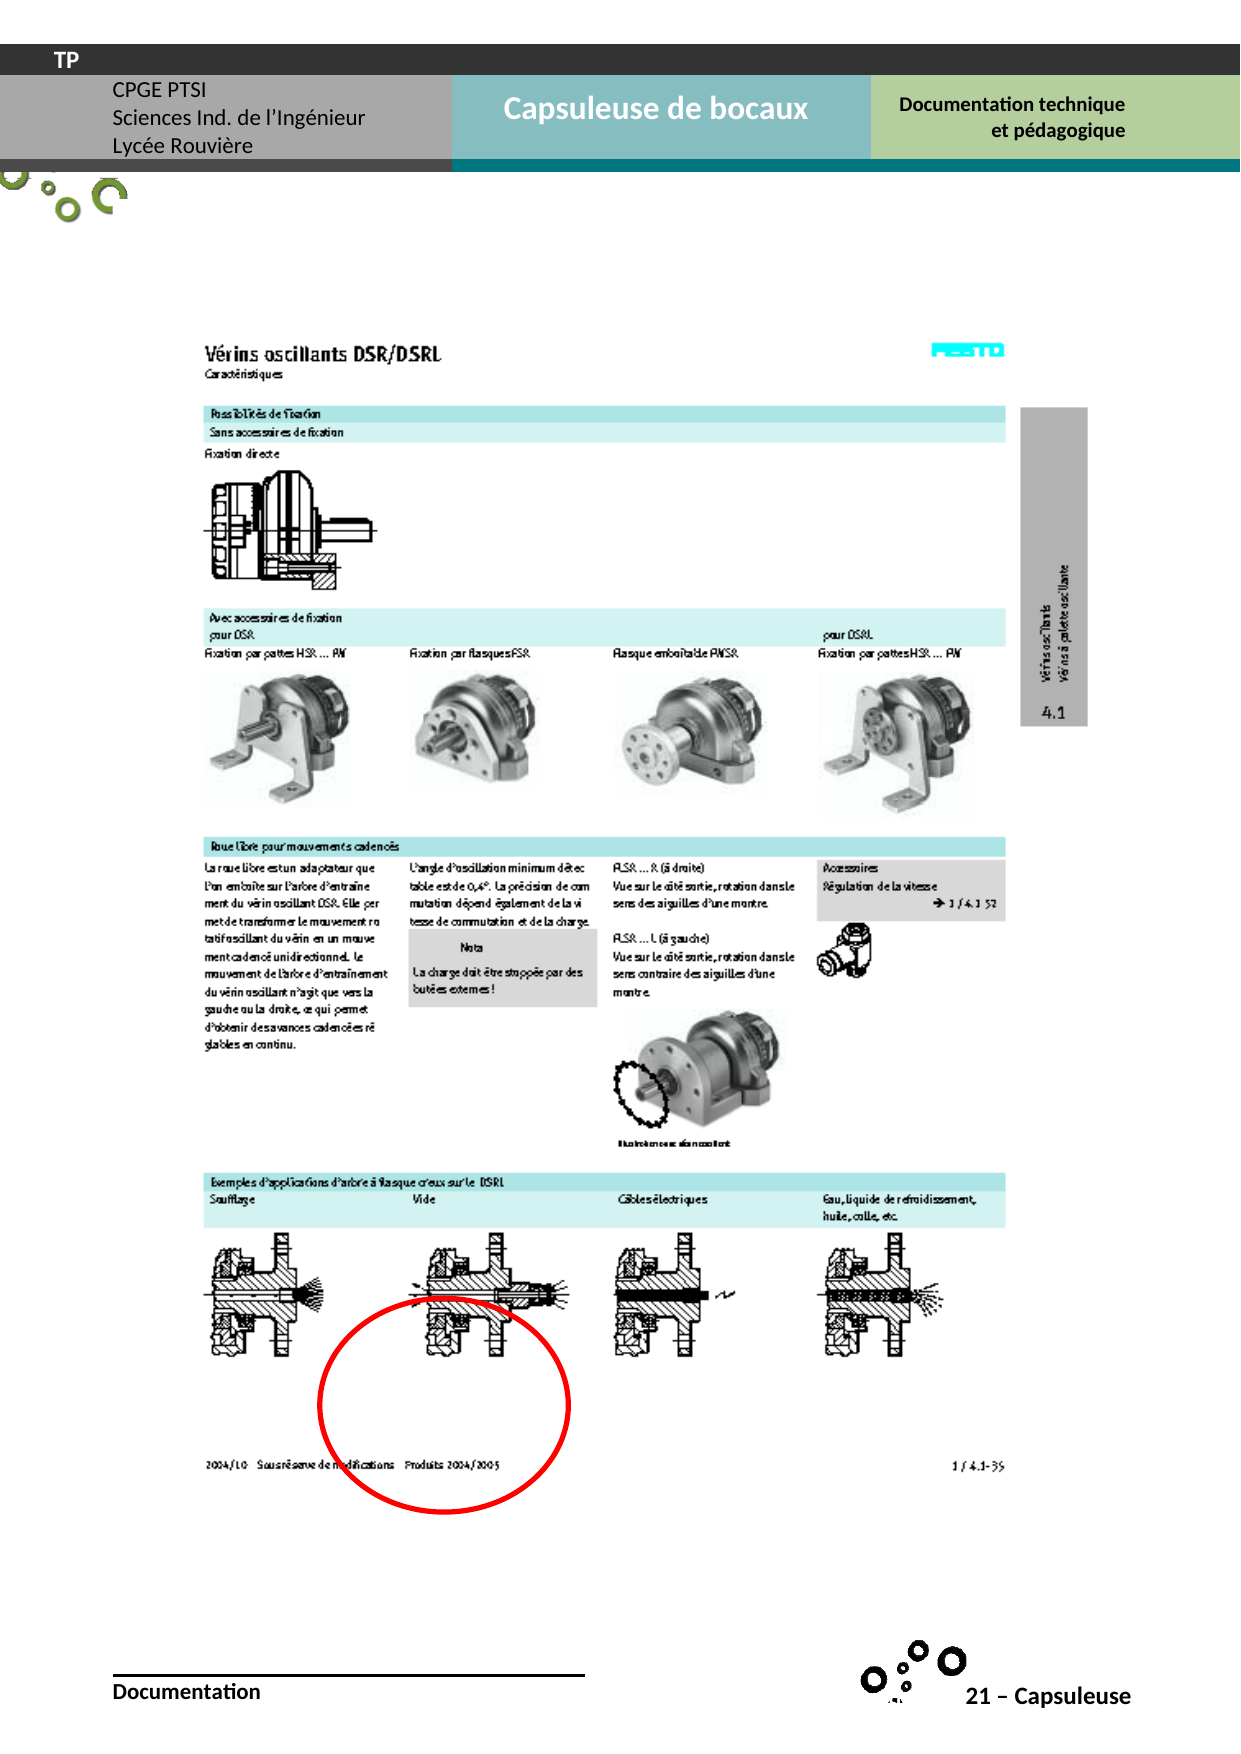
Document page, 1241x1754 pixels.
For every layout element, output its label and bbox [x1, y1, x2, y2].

picture [323, 1301, 565, 1509]
picture [0, 172, 1088, 1509]
picture [860, 1640, 967, 1703]
